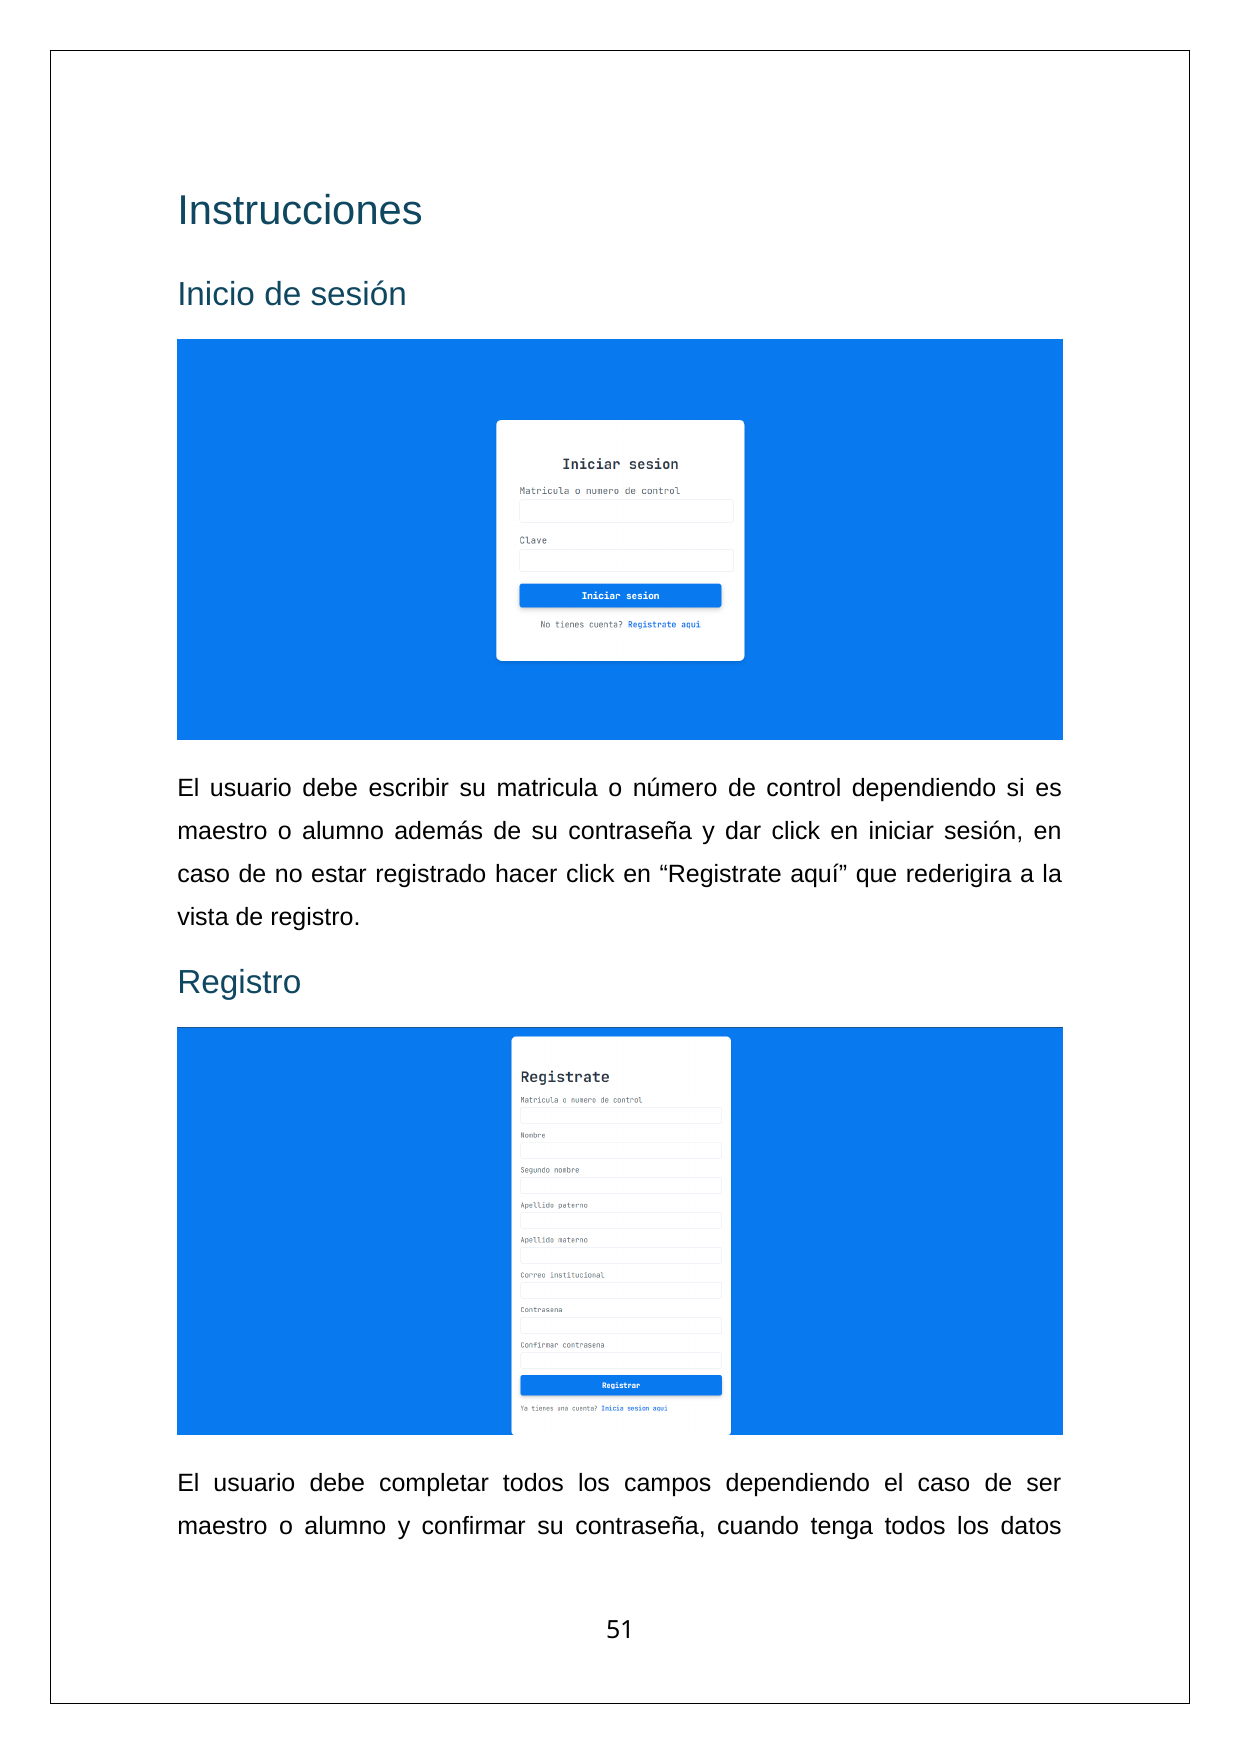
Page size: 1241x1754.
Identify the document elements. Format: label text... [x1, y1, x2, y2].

text El usuario debe escribir su matricula o número de control dependiendo si es maestro o alumno además de su contraseña y dar click en iniciar sesión, en caso de no estar registrado hacer click en “Registrate aquí” que rederigira a la vista de registro. [177, 773, 1063, 931]
subtitle Instrucciones [177, 185, 1063, 233]
picture [177, 339, 1063, 740]
picture [177, 1027, 1063, 1435]
subtitle Inicio de sesión [177, 273, 1063, 312]
subtitle Registro [177, 962, 1063, 1000]
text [177, 1468, 1063, 1540]
